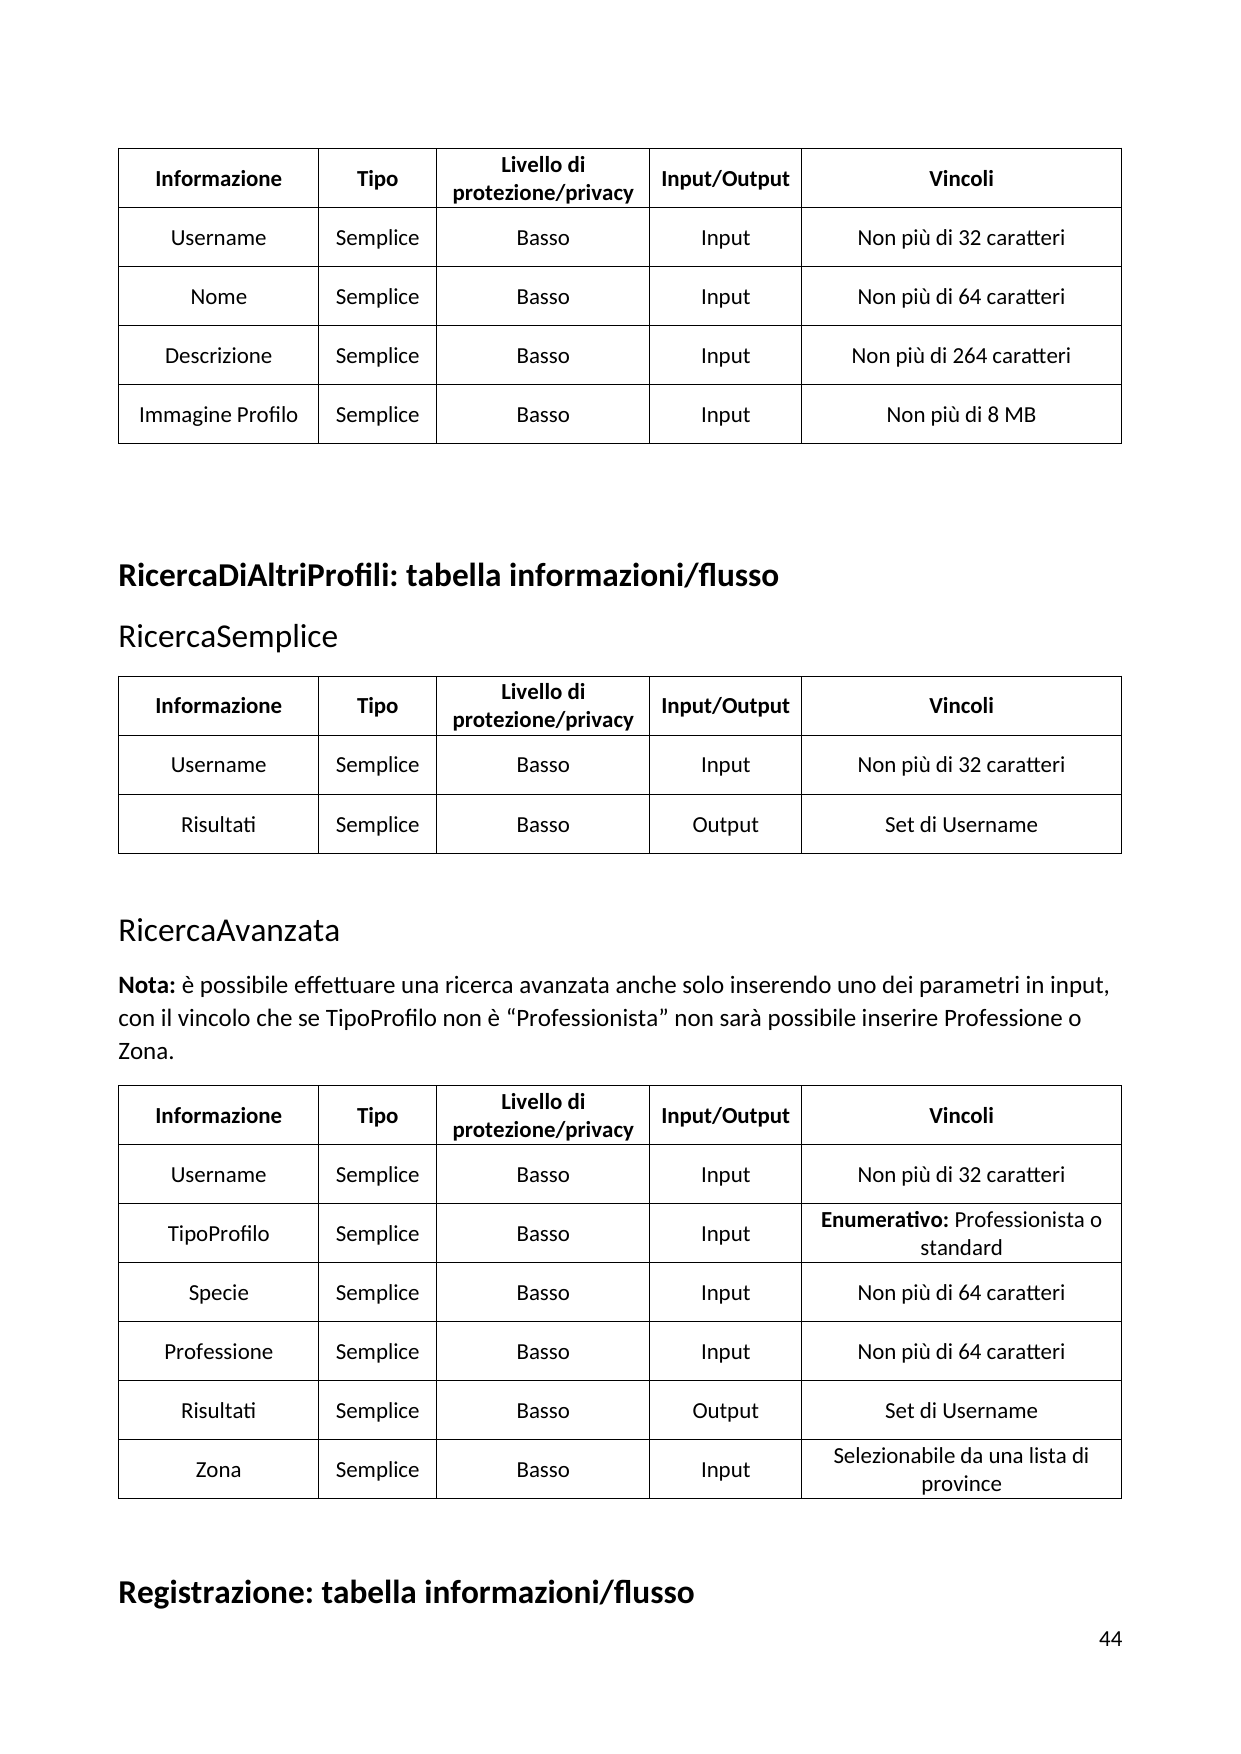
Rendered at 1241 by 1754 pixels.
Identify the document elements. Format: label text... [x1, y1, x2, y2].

text RicercaDiAltriProfili: tabella informazioni/flusso [118, 554, 1122, 595]
table_header Vincoli [802, 1086, 1121, 1144]
table_header Tipo [319, 149, 436, 207]
table_cell Username [119, 1145, 318, 1203]
table_header Informazione [119, 677, 318, 734]
table_cell Semplice [319, 1381, 436, 1439]
table_cell Input [650, 385, 801, 443]
table_cell Output [650, 795, 801, 853]
table_cell Basso [437, 208, 649, 266]
table_cell Username [119, 208, 318, 266]
table_cell Semplice [319, 385, 436, 443]
table_cell Basso [437, 267, 649, 325]
table_cell Specie [119, 1263, 318, 1321]
table_cell Semplice [319, 736, 436, 794]
table_cell Non più di 64 caratteri [802, 1263, 1121, 1321]
table_header Informazione [119, 149, 318, 207]
table_header Input/Output [650, 1086, 801, 1144]
table_cell Input [650, 208, 801, 266]
table_cell Semplice [319, 1322, 436, 1380]
table_cell Semplice [319, 326, 436, 384]
table_cell Input [650, 1322, 801, 1380]
table_cell Set di Username [802, 795, 1121, 853]
table_header Input/Output [650, 677, 801, 734]
table_cell Input [650, 1263, 801, 1321]
table_cell Semplice [319, 1440, 436, 1498]
table_cell Immagine Profilo [119, 385, 318, 443]
table_header Vincoli [802, 149, 1121, 207]
table_cell Semplice [319, 267, 436, 325]
table_cell Input [650, 1440, 801, 1498]
table_header Vincoli [802, 677, 1121, 734]
table_cell Input [650, 736, 801, 794]
table_header Tipo [319, 1086, 436, 1144]
table_cell TipoProfilo [119, 1204, 318, 1262]
table_cell Input [650, 326, 801, 384]
table_cell Input [650, 267, 801, 325]
text Registrazione: tabella informazioni/flusso [118, 1571, 1122, 1612]
table_cell Username [119, 736, 318, 794]
table_cell Non più di 64 caratteri [802, 1322, 1121, 1380]
table_cell Basso [437, 1322, 649, 1380]
table_cell Semplice [319, 795, 436, 853]
table_header Informazione [119, 1086, 318, 1144]
table_cell Input [650, 1145, 801, 1203]
table_cell Enumerativo: Professionista o standard [802, 1204, 1121, 1262]
table_cell Non più di 32 caratteri [802, 208, 1121, 266]
table_cell Non più di 64 caratteri [802, 267, 1121, 325]
table_header Livello di protezione/privacy [437, 149, 649, 207]
table_cell Basso [437, 795, 649, 853]
table_cell Basso [437, 326, 649, 384]
table_cell Semplice [319, 1204, 436, 1262]
table_cell Zona [119, 1440, 318, 1498]
table_cell Semplice [319, 208, 436, 266]
table_cell Professione [119, 1322, 318, 1380]
table_header Livello di protezione/privacy [437, 1086, 649, 1144]
text Nota: è possibile effettuare una ricerca avanzata anche solo inserendo uno dei parametri in input, con il vincolo che se TipoProfilo non è “Professionista” non sarà possibile inserire Professione o Zona. [118, 969, 1122, 1066]
table_cell Non più di 32 caratteri [802, 736, 1121, 794]
table_cell Semplice [319, 1145, 436, 1203]
table_cell Set di Username [802, 1381, 1121, 1439]
table_cell Nome [119, 267, 318, 325]
table_header Input/Output [650, 149, 801, 207]
table_cell Selezionabile da una lista di province [802, 1440, 1121, 1498]
table_cell Non più di 32 caratteri [802, 1145, 1121, 1203]
table_cell Risultati [119, 1381, 318, 1439]
table_cell Semplice [319, 1263, 436, 1321]
table_cell Risultati [119, 795, 318, 853]
table_cell Descrizione [119, 326, 318, 384]
table_cell Input [650, 1204, 801, 1262]
table_cell Non più di 264 caratteri [802, 326, 1121, 384]
text RicercaSemplice [118, 615, 1122, 656]
table_cell Output [650, 1381, 801, 1439]
text RicercaAvanzata [118, 909, 1122, 949]
table_cell Non più di 8 MB [802, 385, 1121, 443]
table_cell Basso [437, 1263, 649, 1321]
table_header Tipo [319, 677, 436, 734]
table_cell Basso [437, 1440, 649, 1498]
table_cell Basso [437, 1204, 649, 1262]
table_cell Basso [437, 1145, 649, 1203]
table_header Livello di protezione/privacy [437, 677, 649, 734]
table_cell Basso [437, 385, 649, 443]
table_cell Basso [437, 1381, 649, 1439]
table_cell Basso [437, 736, 649, 794]
